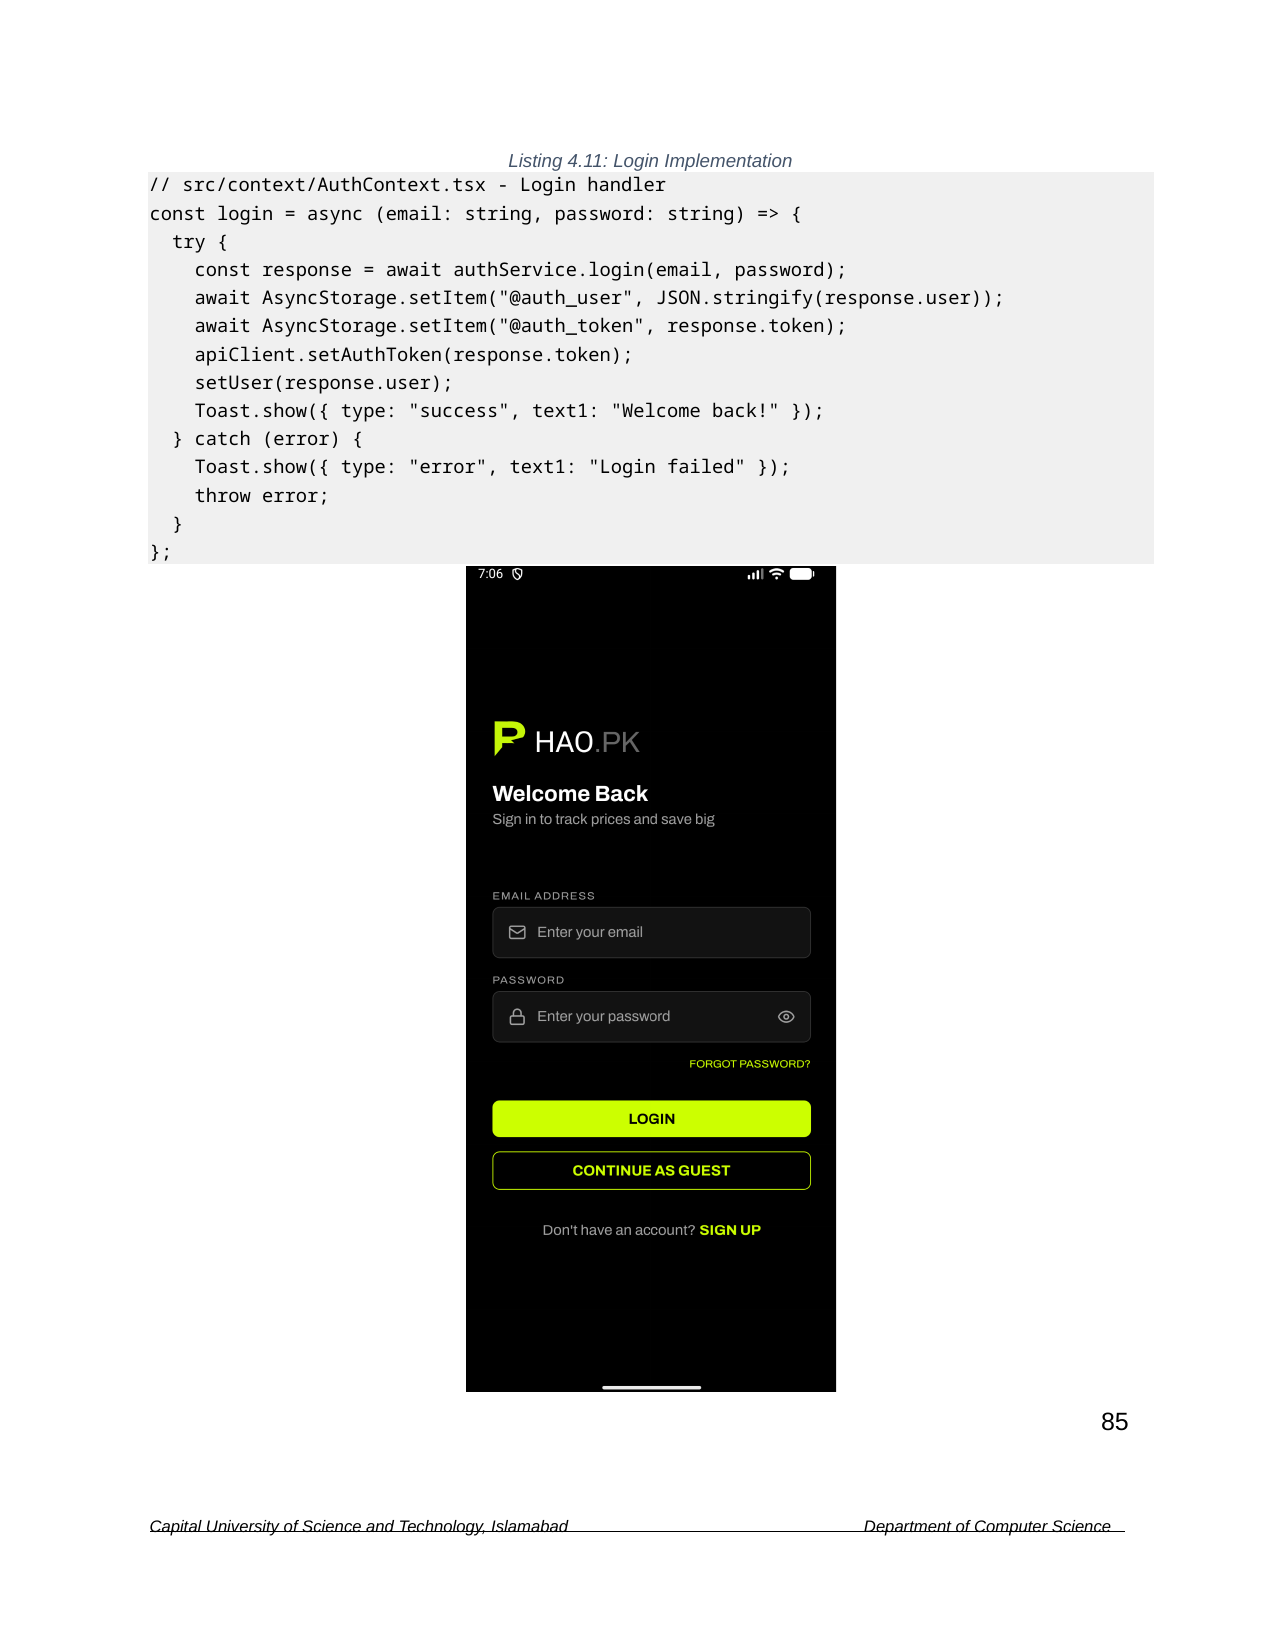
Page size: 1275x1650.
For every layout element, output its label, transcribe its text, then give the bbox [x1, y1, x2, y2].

picture [466, 566, 837, 1392]
text // src/context/AuthContext.tsx - Login handler const login = async (email: string, password: string) => { try { const response = await authService.login(email, password); await AsyncStorage.setItem("@auth_user", JSON.stringify(response.user)); await AsyncStorage.setItem("@auth_token", response.token); apiClient.setAuthToken(response.token); setUser(response.user); Toast.show({ type: "success", text1: "Welcome back!" }); } catch (error) { Toast.show({ type: "error", text1: "Login failed" }); throw error; } }; [148, 172, 1154, 564]
text Listing 4.11: Login Implementation [148, 150, 1154, 172]
